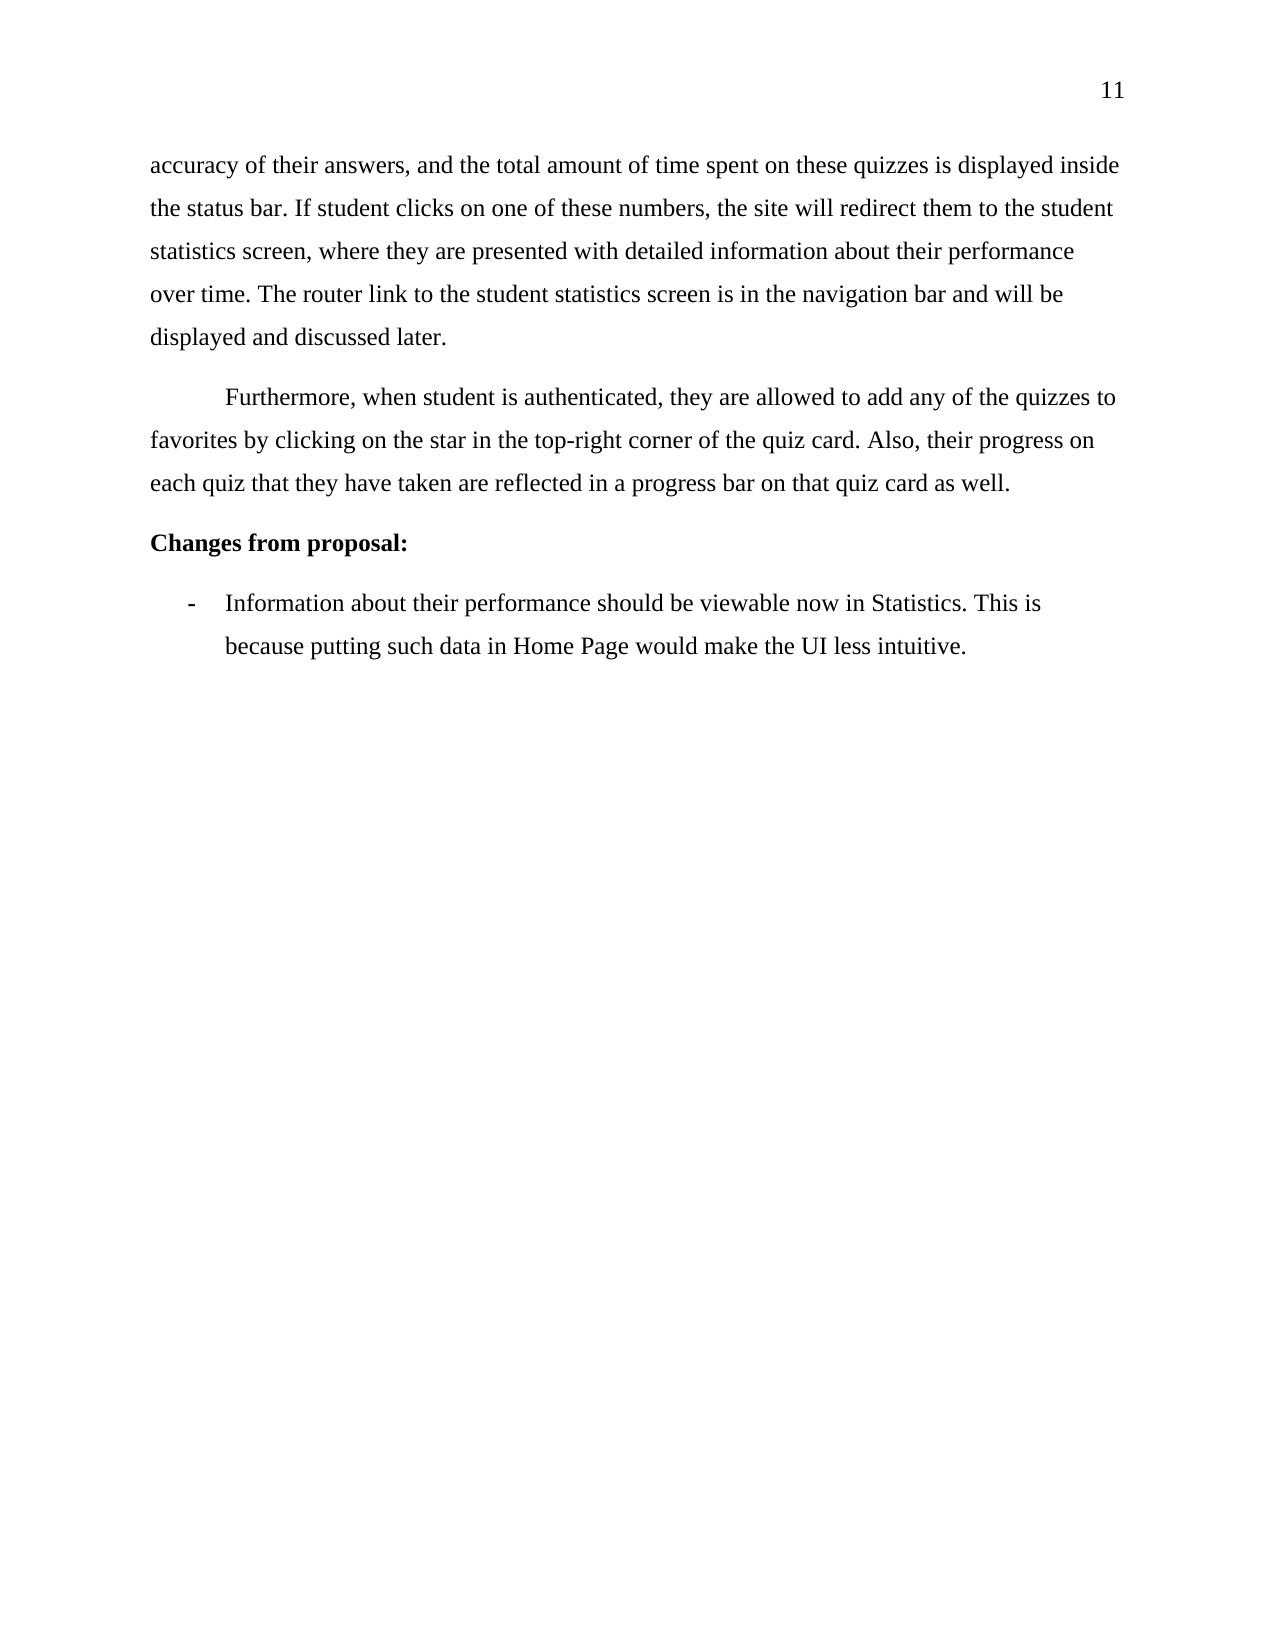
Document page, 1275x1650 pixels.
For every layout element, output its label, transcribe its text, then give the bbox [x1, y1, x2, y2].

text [150, 150, 1125, 351]
text Changes from proposal: [150, 528, 1125, 557]
text Furthermore, when student is authenticated, they are allowed to add any of the quizzes to favorites by clicking on the star in the top-right corner of the quiz card. Also, their progress on each quiz that they have taken are reflected in a progress bar on that quiz card as well. [150, 382, 1125, 497]
list Information about their performance should be viewable now in Statistics. This is because putting such data in Home Page would make the UI less intuitive. [187, 588, 1125, 660]
